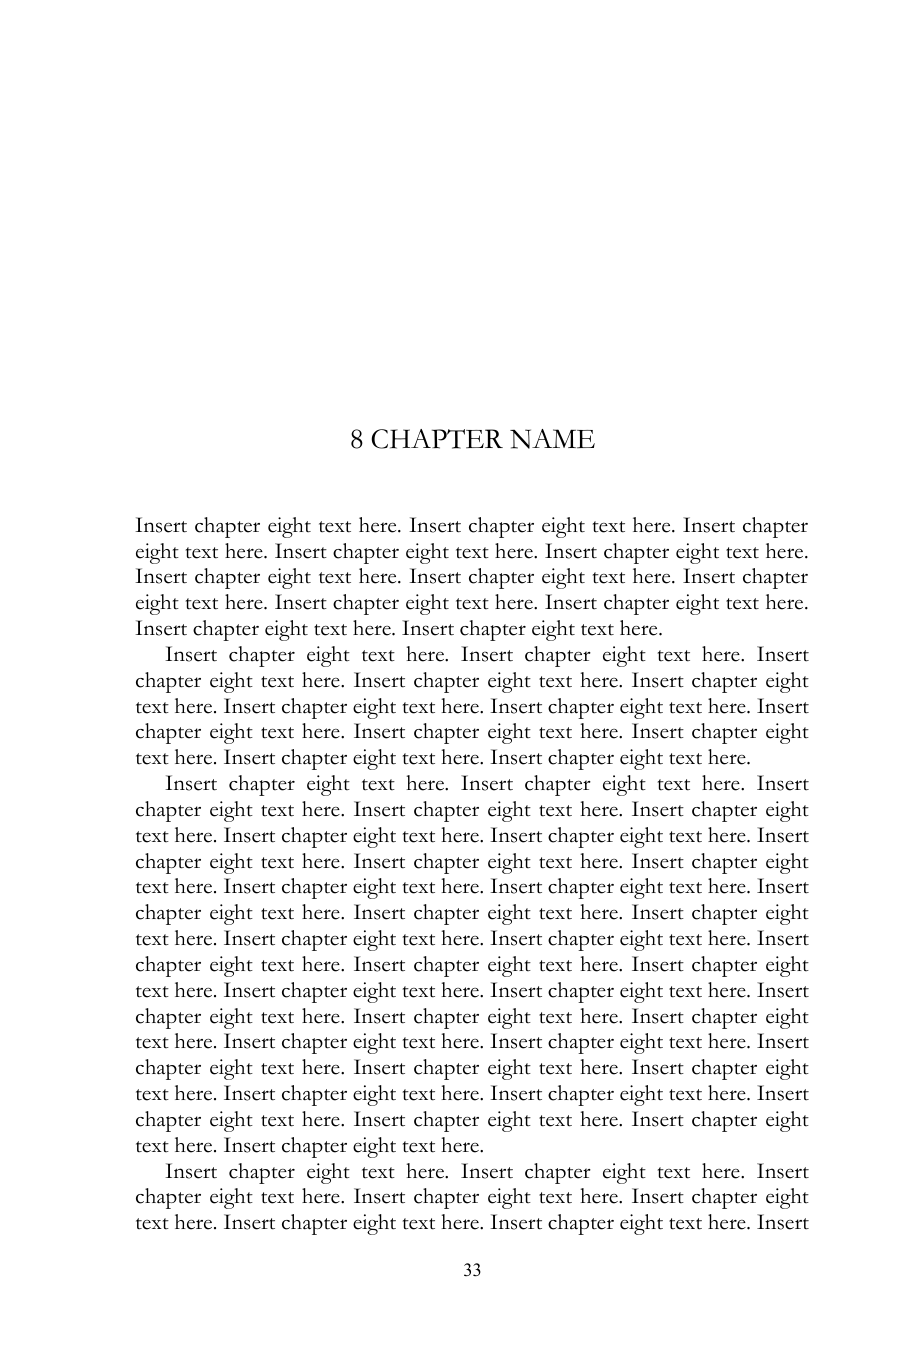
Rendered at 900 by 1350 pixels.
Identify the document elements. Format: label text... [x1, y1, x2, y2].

text Insert chapter eight text here. Insert chapter eight text here. Insert chapter eight text here. Insert chapter eight text here. Insert chapter eight text here. Insert chapter eight text here. Insert chapter eight text here. Insert chapter eight text here. Insert chapter eight text here. Insert chapter eight text here. Insert chapter eight text here. Insert chapter eight text here. [135, 642, 810, 771]
title 8 CHAPTER NAME [135, 423, 810, 456]
text Insert chapter eight text here. Insert chapter eight text here. Insert chapter eight text here. Insert chapter eight text here. Insert chapter eight text here. Insert chapter eight text here. Insert chapter eight text here. Insert chapter eight text here. Insert chapter eight text here. Insert chapter eight text here. Insert chapter eight text here. Insert chapter eight text here. [135, 512, 810, 642]
